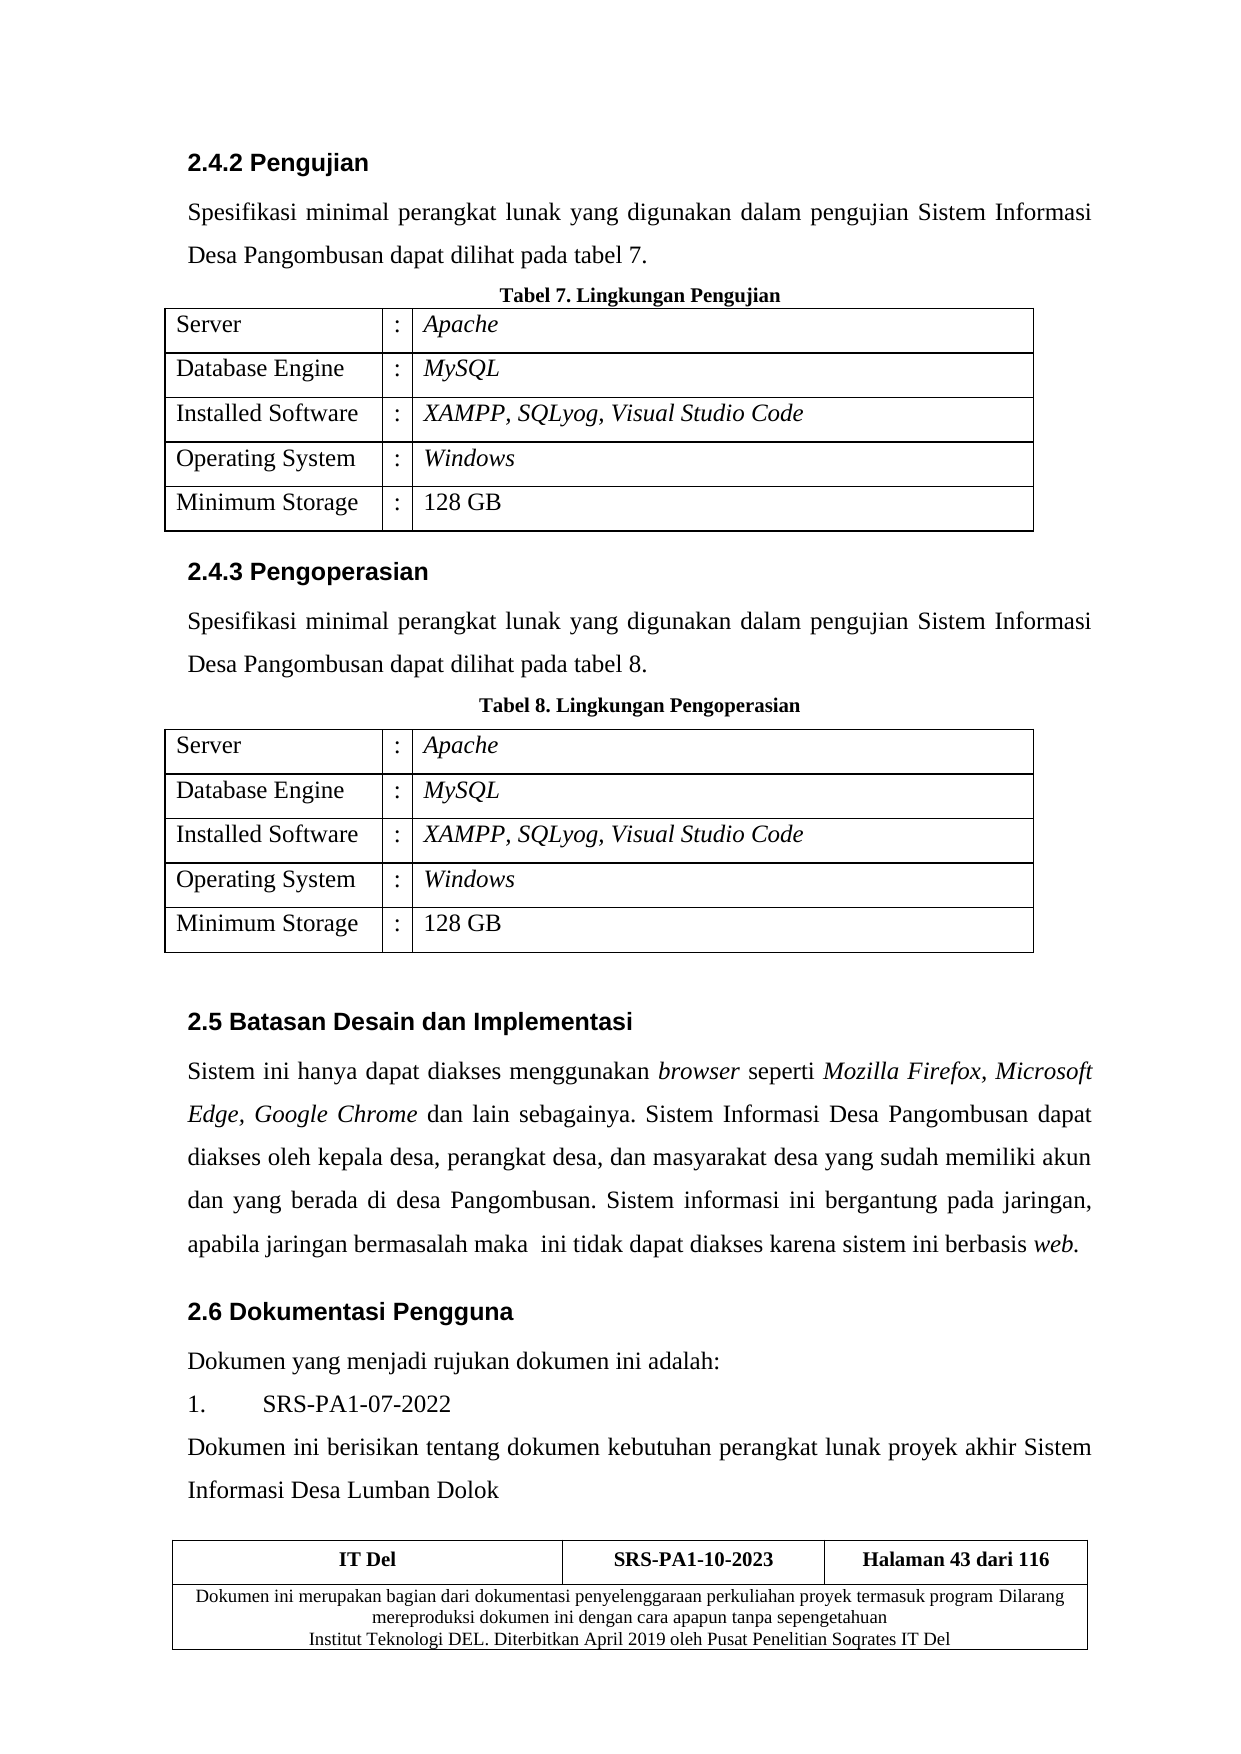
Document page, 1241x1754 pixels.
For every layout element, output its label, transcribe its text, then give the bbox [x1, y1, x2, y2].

table_header Server [166, 730, 382, 773]
table_header : [383, 309, 412, 352]
subtitle 2.4.3 Pengoperasian [187, 557, 1092, 586]
table_header Apache [413, 730, 1033, 773]
table_cell Database Engine [166, 775, 382, 818]
table_header : [383, 730, 412, 773]
table_cell MySQL [413, 354, 1033, 397]
subtitle 2.5 Batasan Desain dan Implementasi [187, 1007, 1092, 1036]
table_cell MySQL [413, 775, 1033, 818]
table_cell Operating System [166, 443, 382, 486]
text Tabel 7. Lingkungan Pengujian [187, 283, 1092, 307]
table_cell : [383, 354, 412, 397]
text Dokumen ini berisikan tentang dokumen kebutuhan perangkat lunak proyek akhir Sistem Informasi Desa Lumban Dolok [187, 1432, 1092, 1504]
text Spesifikasi minimal perangkat lunak yang digunakan dalam pengujian Sistem Informasi Desa Pangombusan dapat dilihat pada tabel 8. [187, 606, 1092, 678]
table_cell Windows [413, 443, 1033, 486]
table_cell XAMPP, SQLyog, Visual Studio Code [413, 398, 1033, 441]
table_cell : [383, 398, 412, 441]
table_header Apache [413, 309, 1033, 352]
table_cell XAMPP, SQLyog, Visual Studio Code [413, 819, 1033, 862]
text Tabel 8. Lingkungan Pengoperasian [187, 692, 1092, 717]
table_cell Minimum Storage [166, 908, 382, 951]
subtitle 2.4.2 Pengujian [187, 148, 1092, 176]
table_cell Operating System [166, 864, 382, 907]
table_cell Installed Software [166, 819, 382, 862]
table_cell 128 GB [413, 487, 1033, 530]
table_cell Windows [413, 864, 1033, 907]
text Sistem ini hanya dapat diakses menggunakan browser seperti Mozilla Firefox, Microsoft Edge, Google Chrome dan lain sebagainya. Sistem Informasi Desa Pangombusan dapat diakses oleh kepala desa, perangkat desa, dan masyarakat desa yang sudah memiliki akun dan yang berada di desa Pangombusan. Sistem informasi ini bergantung pada jaringan, apabila jaringan bermasalah maka ini tidak dapat diakses karena sistem ini berbasis web. [187, 1056, 1092, 1257]
table_cell : [383, 819, 412, 862]
table_cell Installed Software [166, 398, 382, 441]
table_cell 128 GB [413, 908, 1033, 951]
subtitle 2.6 Dokumentasi Pengguna [187, 1297, 1092, 1326]
table_cell : [383, 487, 412, 530]
table_cell : [383, 775, 412, 818]
table_cell : [383, 864, 412, 907]
table_cell Minimum Storage [166, 487, 382, 530]
table_cell Database Engine [166, 354, 382, 397]
table_cell : [383, 908, 412, 951]
text Spesifikasi minimal perangkat lunak yang digunakan dalam pengujian Sistem Informasi Desa Pangombusan dapat dilihat pada tabel 7. [187, 197, 1092, 269]
text Dokumen yang menjadi rujukan dokumen ini adalah: [187, 1346, 1092, 1375]
list SRS-PA1-07-2022 [187, 1389, 1092, 1418]
table_header Server [166, 309, 382, 352]
table_cell : [383, 443, 412, 486]
